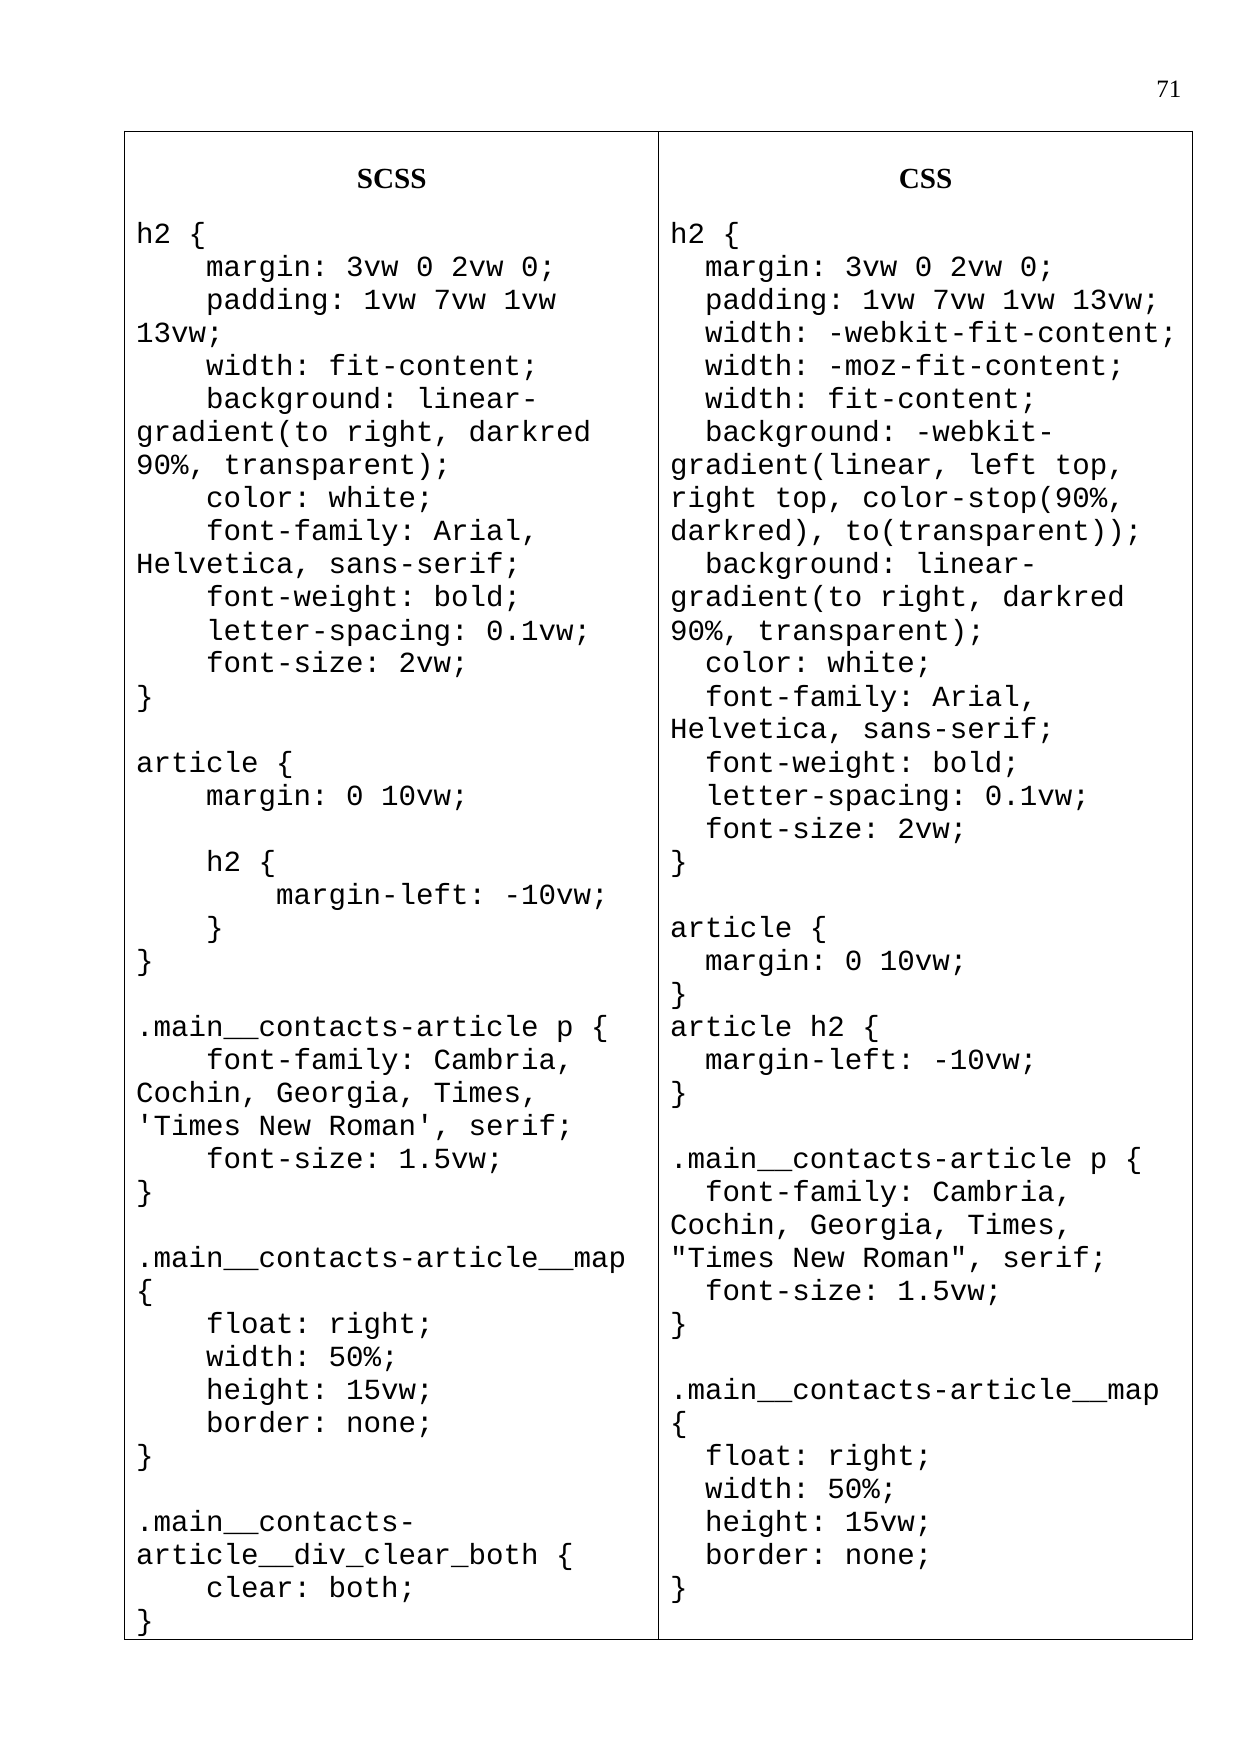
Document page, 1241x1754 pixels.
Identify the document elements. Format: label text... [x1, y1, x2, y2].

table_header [125, 132, 658, 1639]
